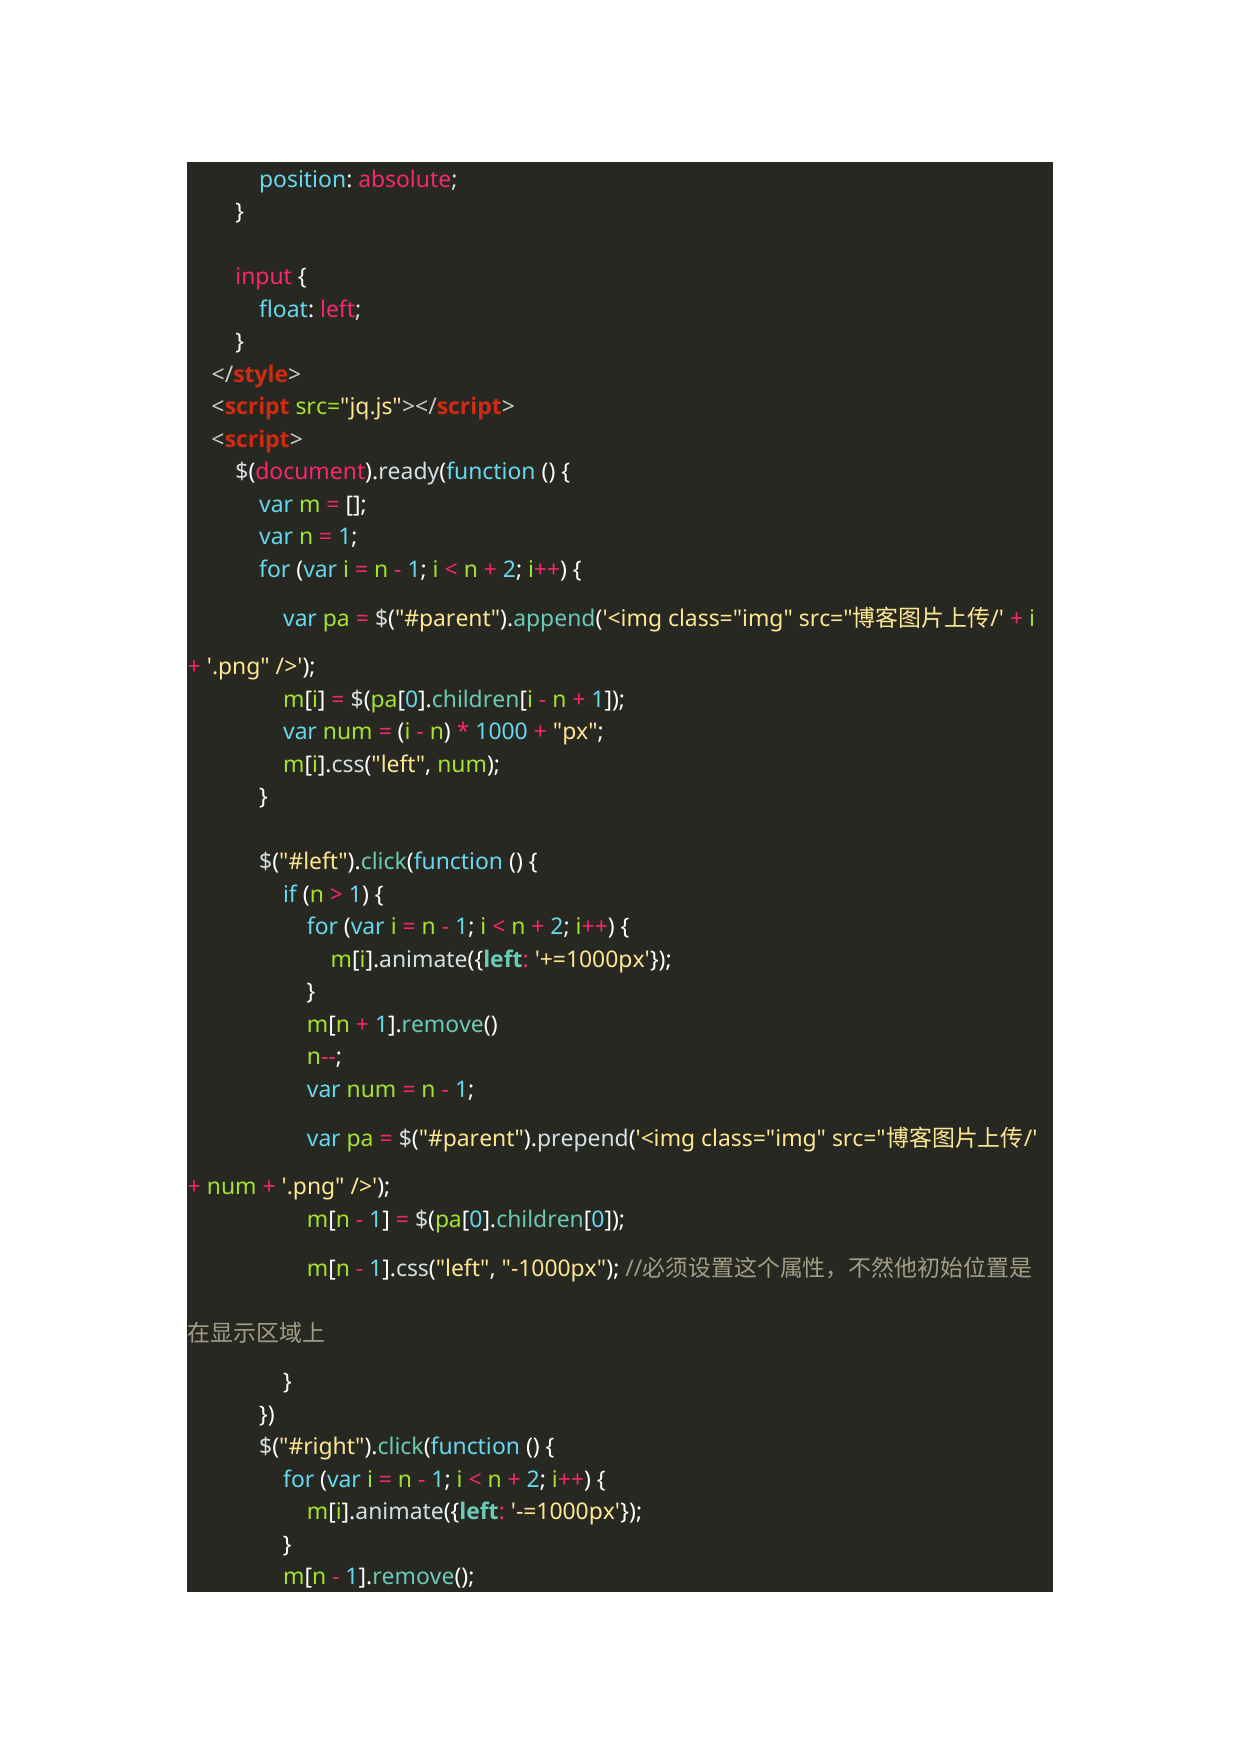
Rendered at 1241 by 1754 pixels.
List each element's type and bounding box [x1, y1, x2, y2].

text [187, 162, 1053, 1592]
